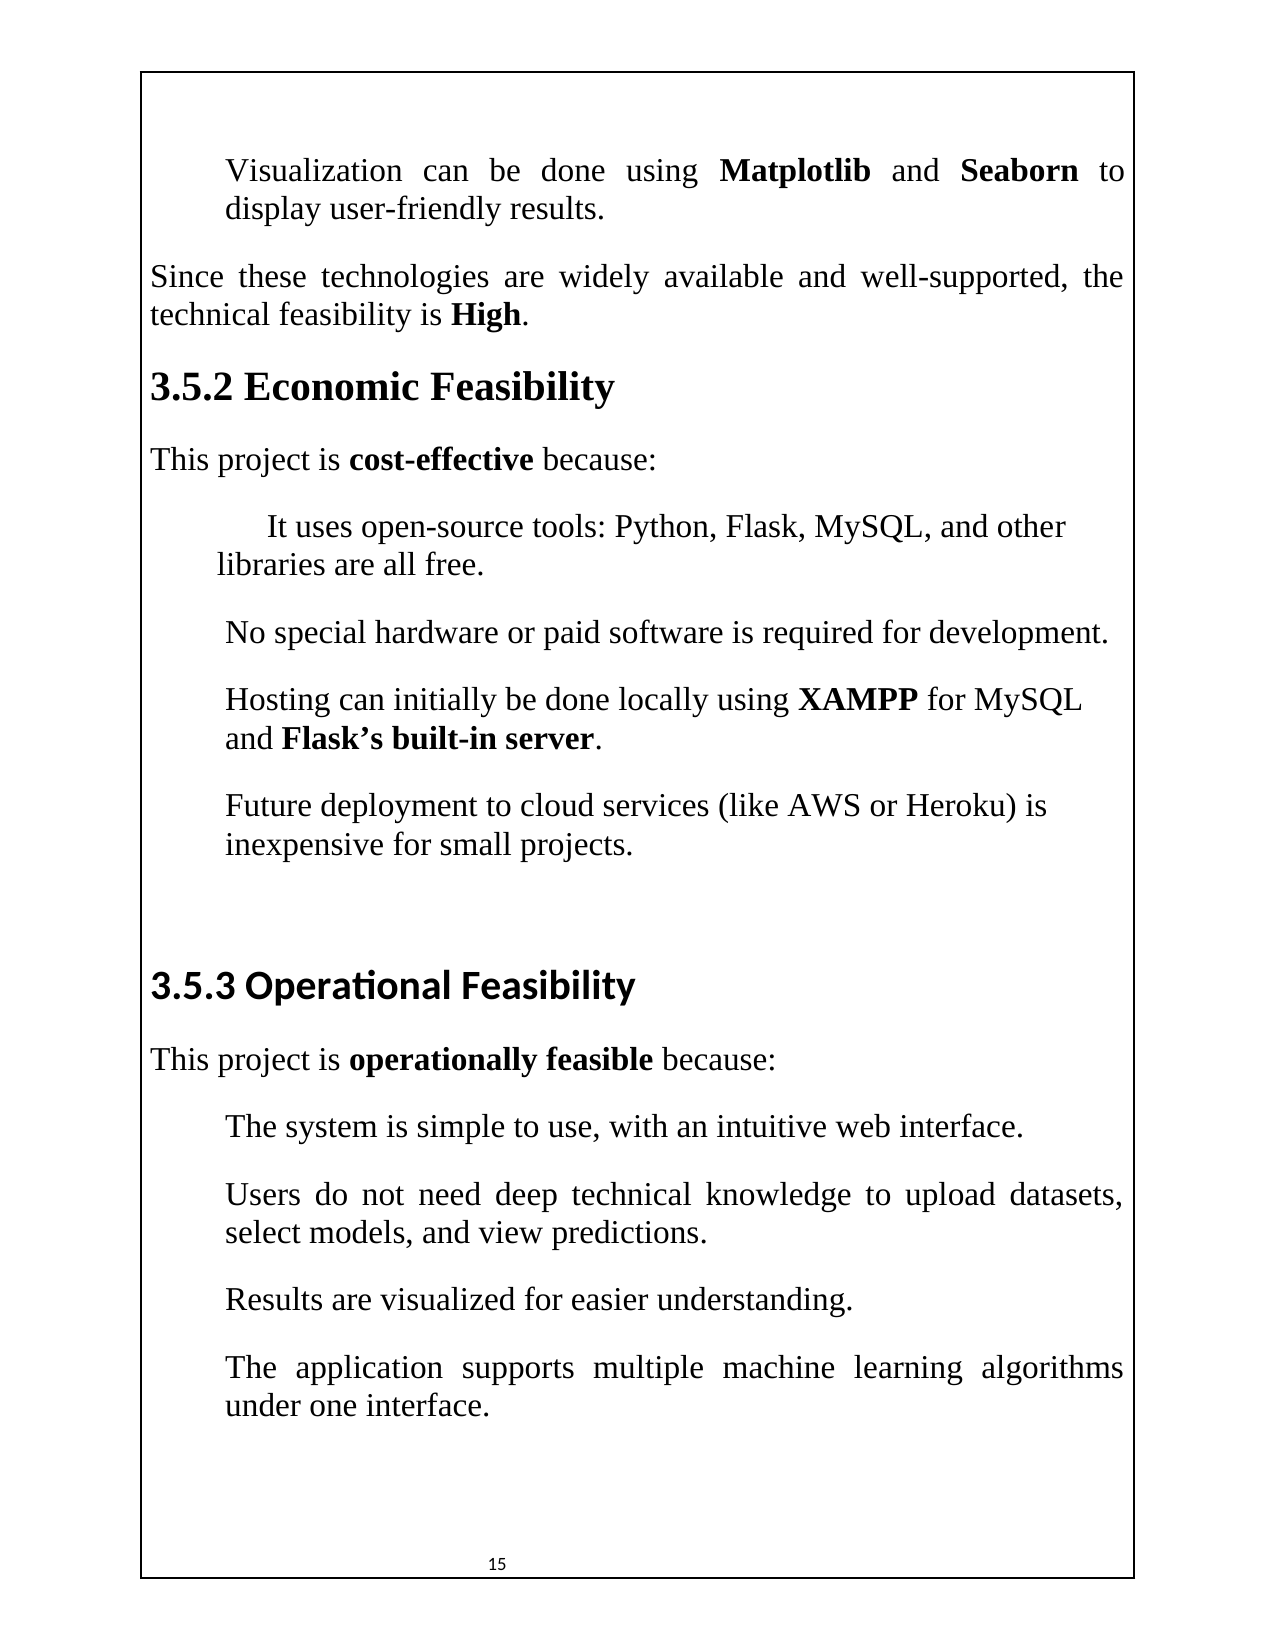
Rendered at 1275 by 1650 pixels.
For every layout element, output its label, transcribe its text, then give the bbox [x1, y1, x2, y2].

text 3.5.3 Operational Feasibility [150, 959, 1125, 1009]
text Users do not need deep technical knowledge to upload datasets, select models, and view predictions. [225, 1174, 1125, 1250]
text The application supports multiple machine learning algorithms under one interface. [225, 1347, 1125, 1424]
text This project is operationally feasible because: [150, 1039, 1125, 1077]
text Visualization can be done using Matplotlib and Seaborn to display user-friendly results. [225, 150, 1125, 227]
text Future deployment to cloud services (like AWS or Heroku) is inexpensive for small projects. [225, 785, 1125, 862]
text The system is simple to use, with an intuitive web interface. [225, 1106, 1125, 1144]
text 3.5.2 Economic Feasibility [150, 362, 1125, 409]
text Results are visualized for easier understanding. [225, 1279, 1125, 1318]
text This project is cost-effective because: [150, 439, 1125, 477]
text It uses open-source tools: Python, Flask, MySQL, and other libraries are all free. [217, 506, 1125, 583]
text No special hardware or paid software is required for development. [225, 612, 1125, 650]
text Since these technologies are widely available and well-supported, the technical feasibility is High. [150, 256, 1125, 332]
text Hosting can initially be done locally using XAMPP for MySQL and Flask’s built-in server. [225, 679, 1125, 756]
